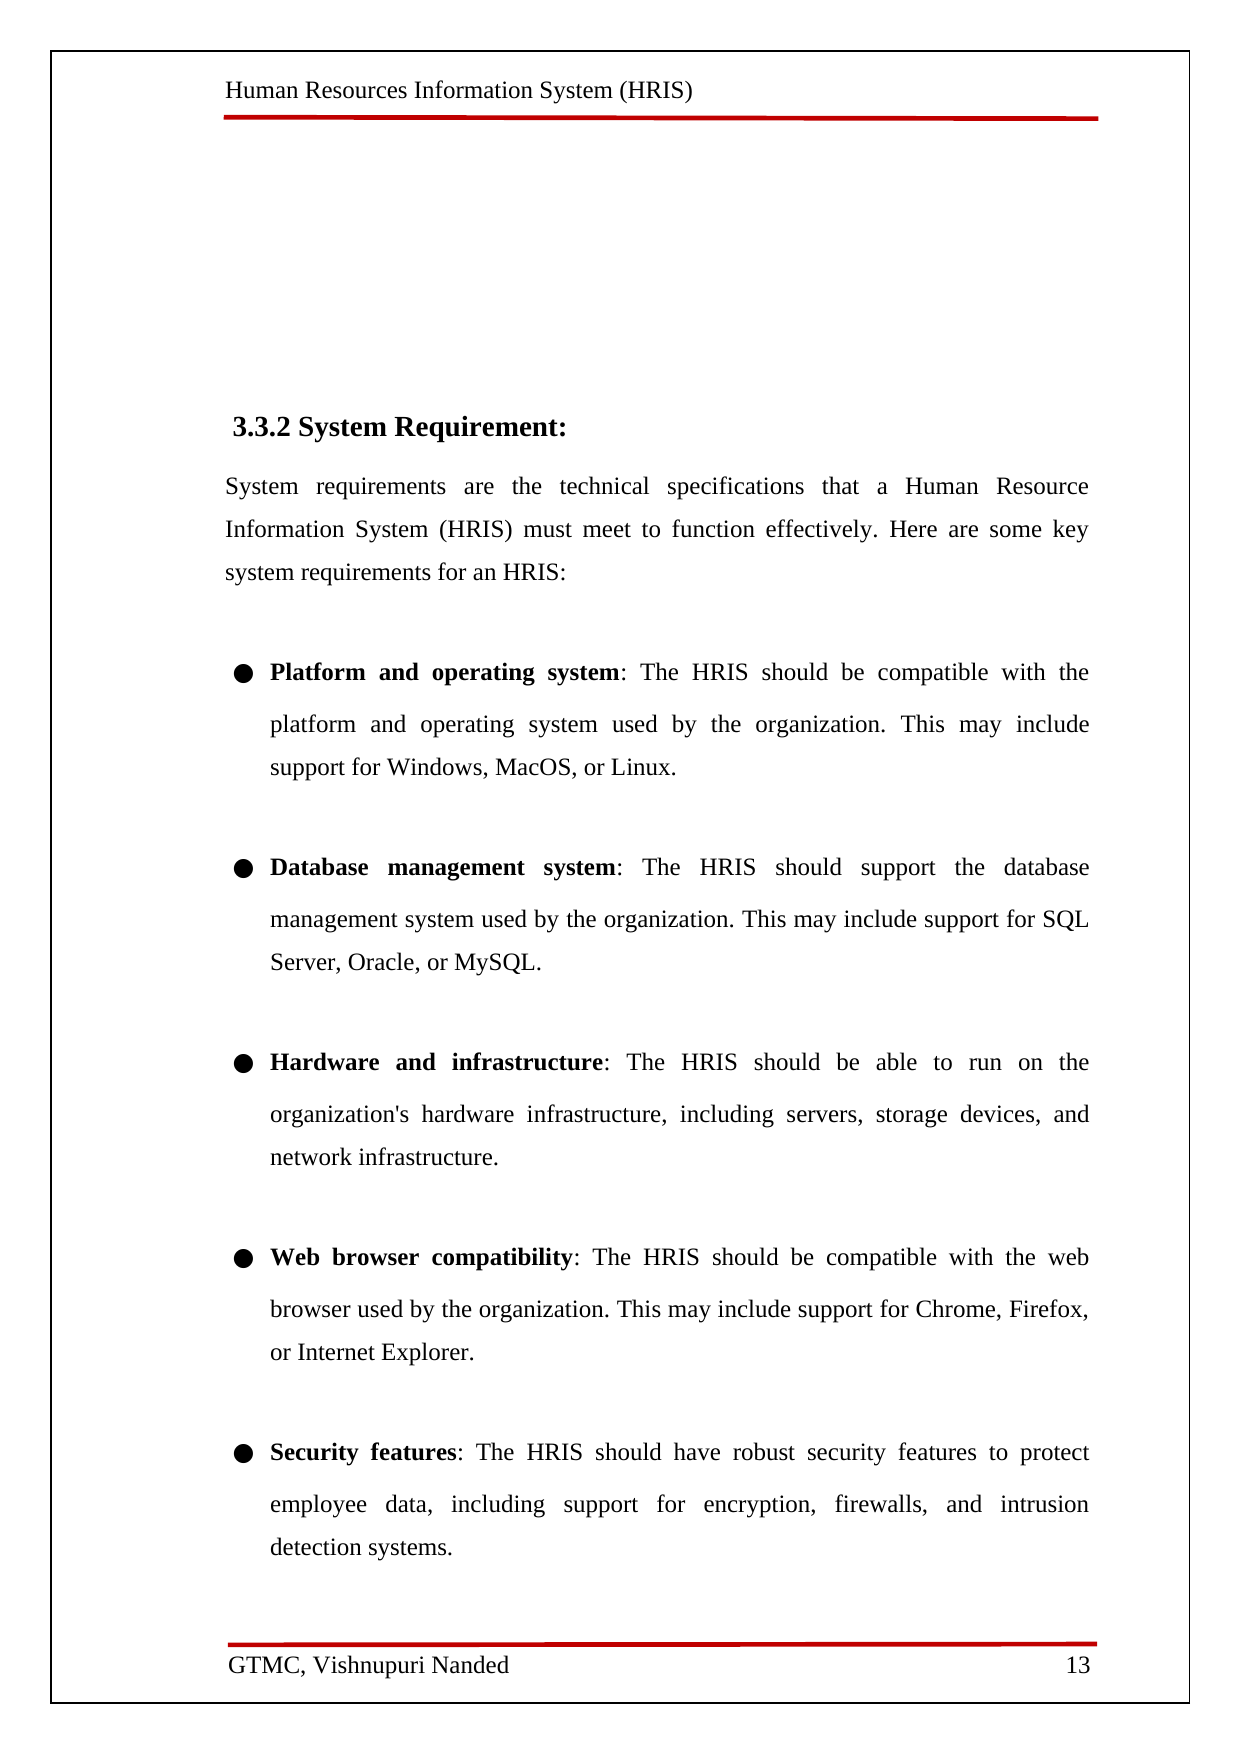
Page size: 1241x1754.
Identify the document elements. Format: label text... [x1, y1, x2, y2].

list Database management system: The HRIS should support the database management system used by the organization. This may include support for SQL Server, Oracle, or MySQL. [232, 838, 1090, 976]
text System requirements are the technical specifications that a Human Resource Information System (HRIS) must meet to function effectively. Here are some key system requirements for an HRIS: [225, 471, 1090, 586]
text 3.3.2 System Requirement: [225, 409, 1090, 442]
list Hardware and infrastructure: The HRIS should be able to run on the organization's hardware infrastructure, including servers, storage devices, and network infrastructure. [232, 1033, 1090, 1171]
list Web browser compatibility: The HRIS should be compatible with the web browser used by the organization. This may include support for Chrome, Firefox, or Internet Explorer. [232, 1228, 1090, 1366]
list Security features: The HRIS should have robust security features to protect employee data, including support for encryption, firewalls, and intrusion detection systems. [232, 1423, 1090, 1561]
list Platform and operating system: The HRIS should be compatible with the platform and operating system used by the organization. This may include support for Windows, MacOS, or Linux. [232, 643, 1090, 781]
